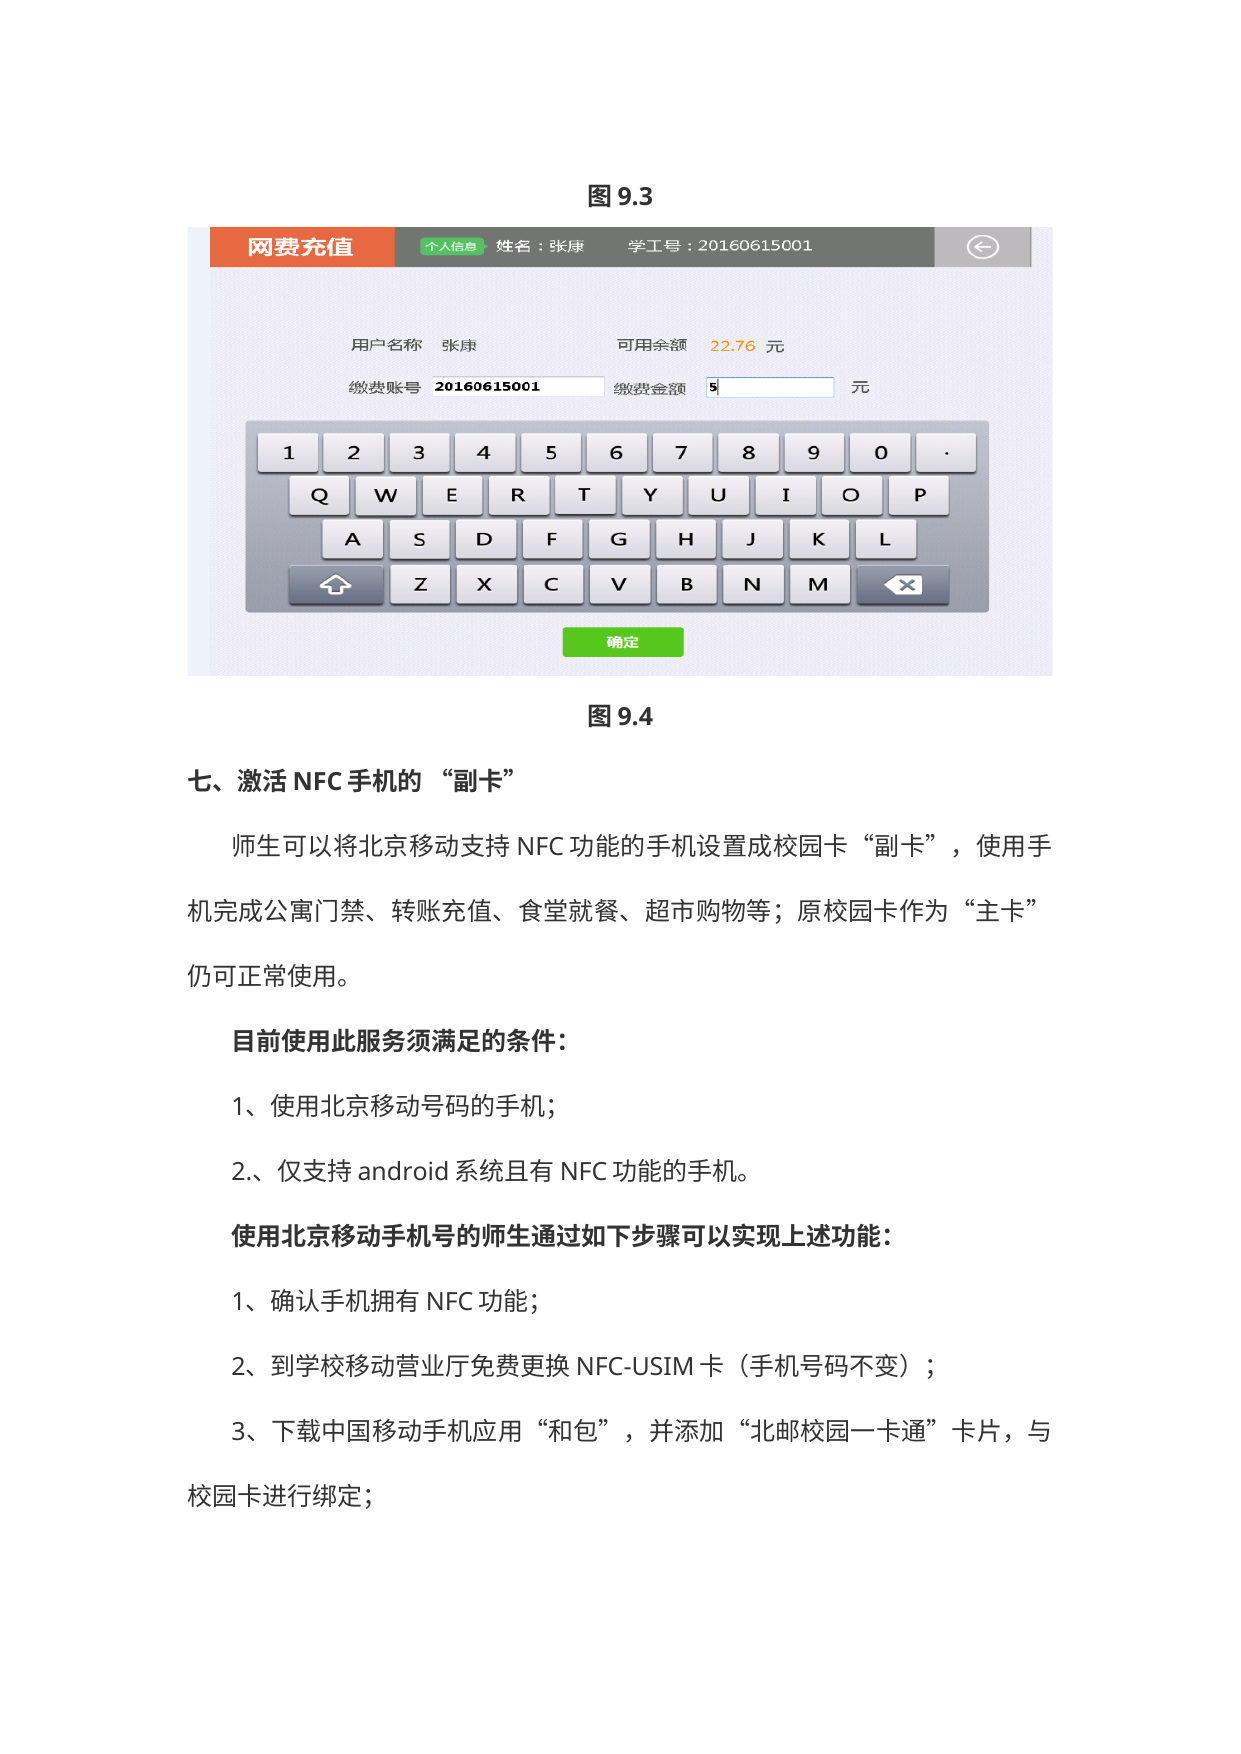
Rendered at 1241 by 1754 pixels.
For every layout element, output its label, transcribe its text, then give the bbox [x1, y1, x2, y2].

text 七、激活NFC手机的 “副卡” [187, 747, 1053, 812]
text 图9.4 [187, 676, 1053, 747]
text 目前使用此服务须满足的条件： [187, 1007, 1053, 1072]
text 2、到学校移动营业厅免费更换NFC-USIM卡（手机号码不变）； [187, 1332, 1053, 1397]
text 1、使用北京移动号码的手机； [187, 1072, 1053, 1137]
picture [187, 227, 1053, 676]
text 1、确认手机拥有NFC功能； [187, 1267, 1053, 1332]
text 3、下载中国移动手机应用“和包”，并添加“北邮校园一卡通”卡片，与校园卡进行绑定； [187, 1397, 1053, 1527]
text 2.、仅支持android系统且有NFC功能的手机。 [187, 1137, 1053, 1202]
text 图9.3 [187, 162, 1053, 227]
text 师生可以将北京移动支持NFC功能的手机设置成校园卡“副卡”，使用手机完成公寓门禁、转账充值、食堂就餐、超市购物等；原校园卡作为“主卡”仍可正常使用。 [187, 812, 1053, 1007]
text 使用北京移动手机号的师生通过如下步骤可以实现上述功能： [187, 1202, 1053, 1267]
